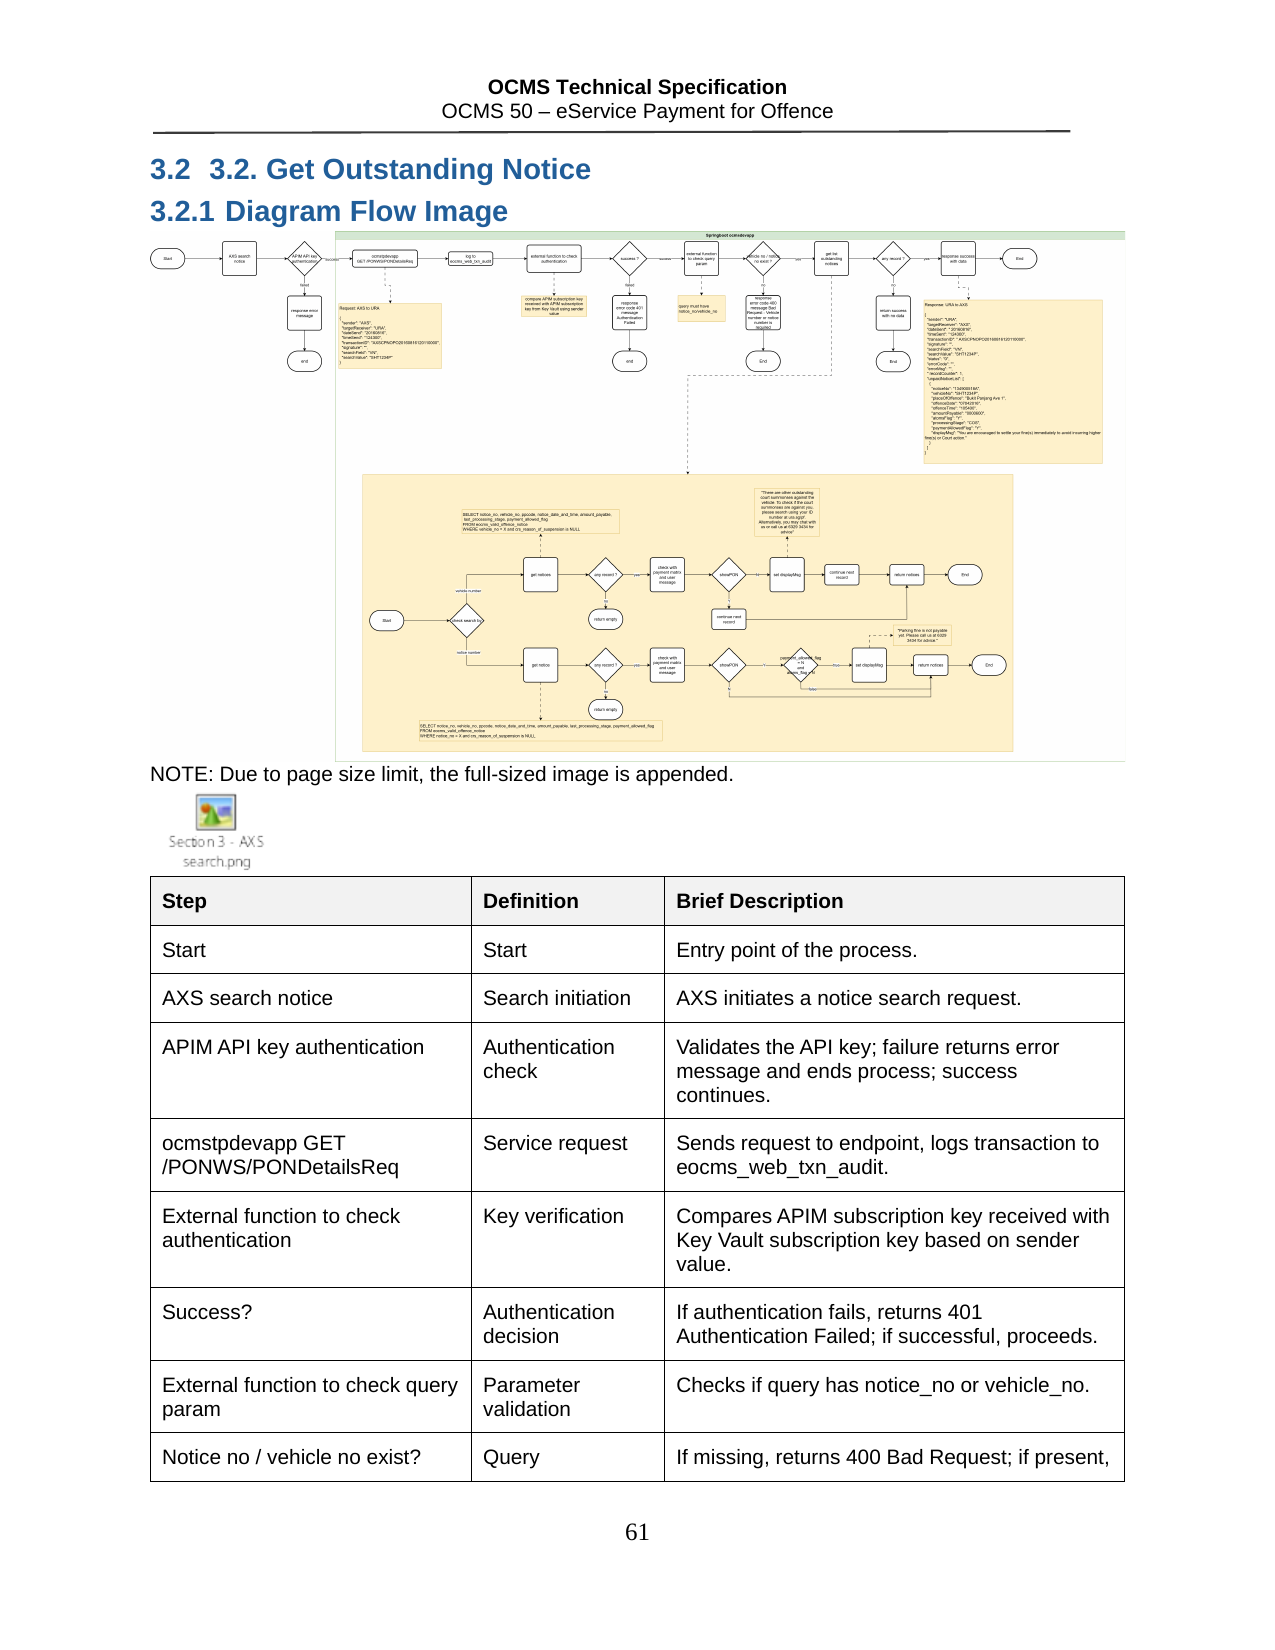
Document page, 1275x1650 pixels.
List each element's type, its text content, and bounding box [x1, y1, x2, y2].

table_cell AXS search notice [151, 974, 471, 1022]
subtitle Get Outstanding Notice [150, 152, 1125, 185]
table_cell External function to check authentication [151, 1192, 471, 1287]
table_cell Sends request to endpoint, logs transaction to eocms_web_txn_audit. [665, 1119, 1124, 1191]
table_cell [665, 1433, 1124, 1481]
table_cell Entry point of the process. [665, 926, 1124, 973]
table_cell Key verification [472, 1192, 664, 1287]
picture [150, 231, 1125, 762]
table_cell Authentication decision [472, 1288, 664, 1360]
table_cell Compares APIM subscription key received with Key Vault subscription key based on sender value. [665, 1192, 1124, 1287]
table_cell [151, 1433, 471, 1481]
table_cell AXS initiates a notice search request. [665, 974, 1124, 1022]
table_cell Start [472, 926, 664, 973]
table_header Step [151, 877, 471, 925]
table_cell APIM API key authentication [151, 1023, 471, 1118]
text NOTE: Due to page size limit, the full-sized image is appended. [150, 762, 1125, 786]
table_cell External function to check query param [151, 1361, 471, 1432]
table_cell Start [151, 926, 471, 973]
table_cell Service request [472, 1119, 664, 1191]
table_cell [472, 1433, 664, 1481]
table_cell If authentication fails, returns 401 Authentication Failed; if successful, proceeds. [665, 1288, 1124, 1360]
table_cell Checks if query has notice_no or vehicle_no. [665, 1361, 1124, 1432]
table_header Definition [472, 877, 664, 925]
table_header Brief Description [665, 877, 1124, 925]
table_cell Success? [151, 1288, 471, 1360]
table_cell Parameter validation [472, 1361, 664, 1432]
table_cell Validates the API key; failure returns error message and ends process; success continues. [665, 1023, 1124, 1118]
table_cell Search initiation [472, 974, 664, 1022]
table_cell Authentication check [472, 1023, 664, 1118]
table_cell ocmstpdevapp GET /PONWS/PONDetailsReq [151, 1119, 471, 1191]
